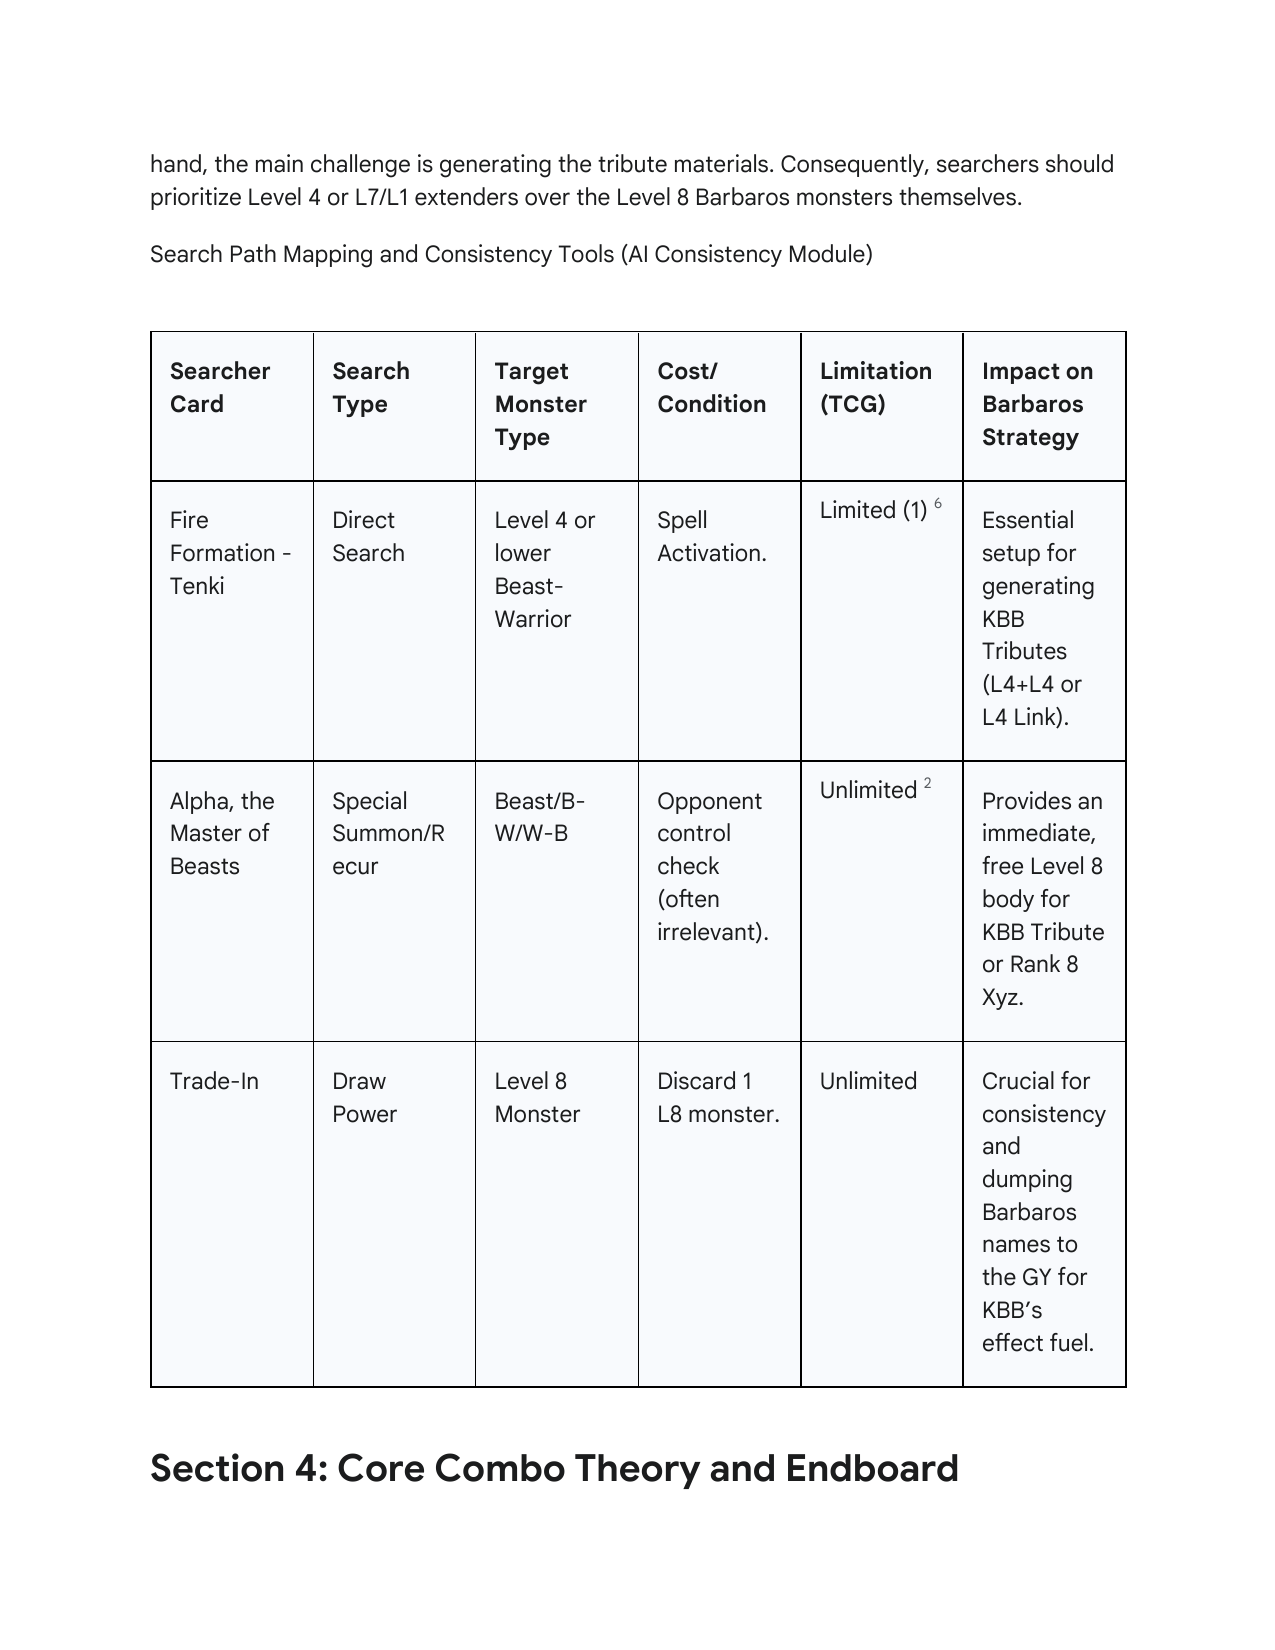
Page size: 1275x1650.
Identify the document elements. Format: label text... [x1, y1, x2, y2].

table_header Limitation (TCG) [802, 332, 963, 480]
table_cell Discard 1 L8 monster. [639, 1042, 800, 1386]
table_cell Essential setup for generating KBB Tributes (L4+L4 or L4 Link). [964, 482, 1125, 760]
table_cell Unlimited 2 [802, 762, 962, 1041]
table_header Cost/Condition [639, 332, 801, 480]
table_header Target Monster Type [476, 332, 638, 480]
table_header Search Type [314, 332, 475, 480]
text Search Path Mapping and Consistency Tools (AI Consistency Module) [150, 240, 1125, 269]
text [150, 150, 1125, 211]
table_cell Trade-In [152, 1042, 313, 1386]
table_cell Direct Search [314, 482, 475, 760]
table_header Impact on Barbaros Strategy [964, 332, 1125, 480]
table_cell Special Summon/Recur [314, 762, 475, 1041]
table_cell Draw Power [314, 1042, 475, 1386]
table_header Searcher Card [152, 332, 313, 480]
table_cell Opponent control check (often irrelevant). [639, 762, 800, 1041]
table_cell Beast/B-W/W-B [476, 762, 638, 1041]
table_cell Spell Activation. [639, 482, 800, 760]
table_cell Level 8 Monster [476, 1042, 638, 1386]
table_cell Alpha, the Master of Beasts [152, 762, 313, 1041]
table_cell Limited (1) 6 [802, 482, 962, 760]
table_cell Unlimited [802, 1042, 962, 1386]
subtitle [150, 1446, 1125, 1492]
table_cell Crucial for consistency and dumping Barbaros names to the GY for KBB’s effect fuel. [964, 1042, 1125, 1386]
table_cell Provides an immediate, free Level 8 body for KBB Tribute or Rank 8 Xyz. [964, 762, 1125, 1041]
table_cell Fire Formation - Tenki [152, 482, 313, 760]
table_cell Level 4 or lower Beast-Warrior [476, 482, 638, 760]
